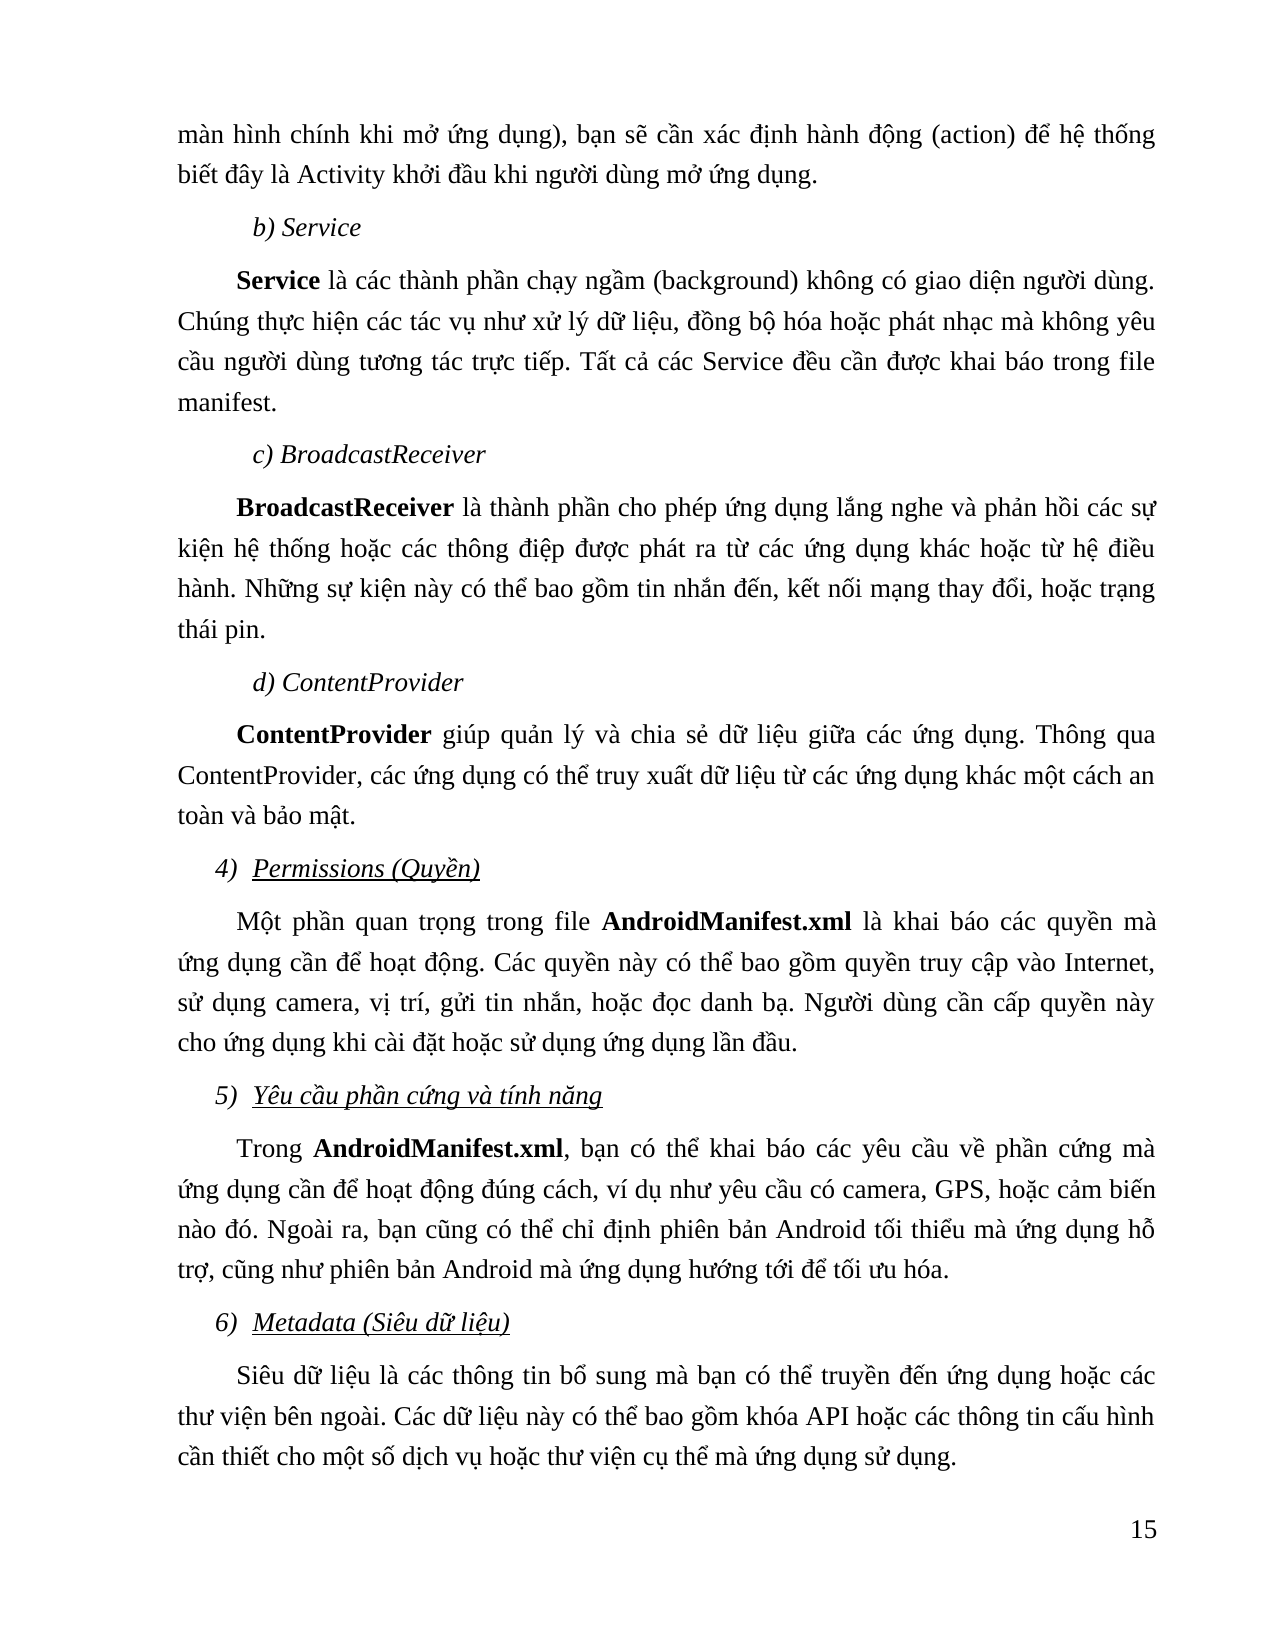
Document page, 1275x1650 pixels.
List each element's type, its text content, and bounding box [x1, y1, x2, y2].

text BroadcastReceiver là thành phần cho phép ứng dụng lắng nghe và phản hồi các sự kiện hệ thống hoặc các thông điệp được phát ra từ các ứng dụng khác hoặc từ hệ điều hành. Những sự kiện này có thể bao gồm tin nhắn đến, kết nối mạng thay đổi, hoặc trạng thái pin. [177, 491, 1157, 644]
text ContentProvider giúp quản lý và chia sẻ dữ liệu giữa các ứng dụng. Thông qua ContentProvider, các ứng dụng có thể truy xuất dữ liệu từ các ứng dụng khác một cách an toàn và bảo mật. [177, 718, 1157, 831]
text Một phần quan trọng trong file AndroidManifest.xml là khai báo các quyền mà ứng dụng cần để hoạt động. Các quyền này có thể bao gồm quyền truy cập vào Internet, sử dụng camera, vị trí, gửi tin nhắn, hoặc đọc danh bạ. Người dùng cần cấp quyền này cho ứng dụng khi cài đặt hoặc sử dụng ứng dụng lần đầu. [177, 905, 1157, 1058]
list Permissions (Quyền) [215, 852, 1157, 883]
text c) BroadcastReceiver [252, 438, 1157, 470]
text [177, 118, 1157, 190]
text d) ContentProvider [252, 666, 1157, 697]
text Service là các thành phần chạy ngầm (background) không có giao diện người dùng. Chúng thực hiện các tác vụ như xử lý dữ liệu, đồng bộ hóa hoặc phát nhạc mà không yêu cầu người dùng tương tác trực tiếp. Tất cả các Service đều cần được khai báo trong file manifest. [177, 264, 1157, 417]
text Siêu dữ liệu là các thông tin bổ sung mà bạn có thể truyền đến ứng dụng hoặc các thư viện bên ngoài. Các dữ liệu này có thể bao gồm khóa API hoặc các thông tin cấu hình cần thiết cho một số dịch vụ hoặc thư viện cụ thể mà ứng dụng sử dụng. [177, 1359, 1157, 1471]
list Metadata (Siêu dữ liệu) [215, 1306, 1157, 1338]
text Trong AndroidManifest.xml, bạn có thể khai báo các yêu cầu về phần cứng mà ứng dụng cần để hoạt động đúng cách, ví dụ như yêu cầu có camera, GPS, hoặc cảm biến nào đó. Ngoài ra, bạn cũng có thể chỉ định phiên bản Android tối thiểu mà ứng dụng hỗ trợ, cũng như phiên bản Android mà ứng dụng hướng tới để tối ưu hóa. [177, 1132, 1157, 1285]
text b) Service [252, 211, 1157, 243]
list Yêu cầu phần cứng và tính năng [215, 1079, 1157, 1111]
